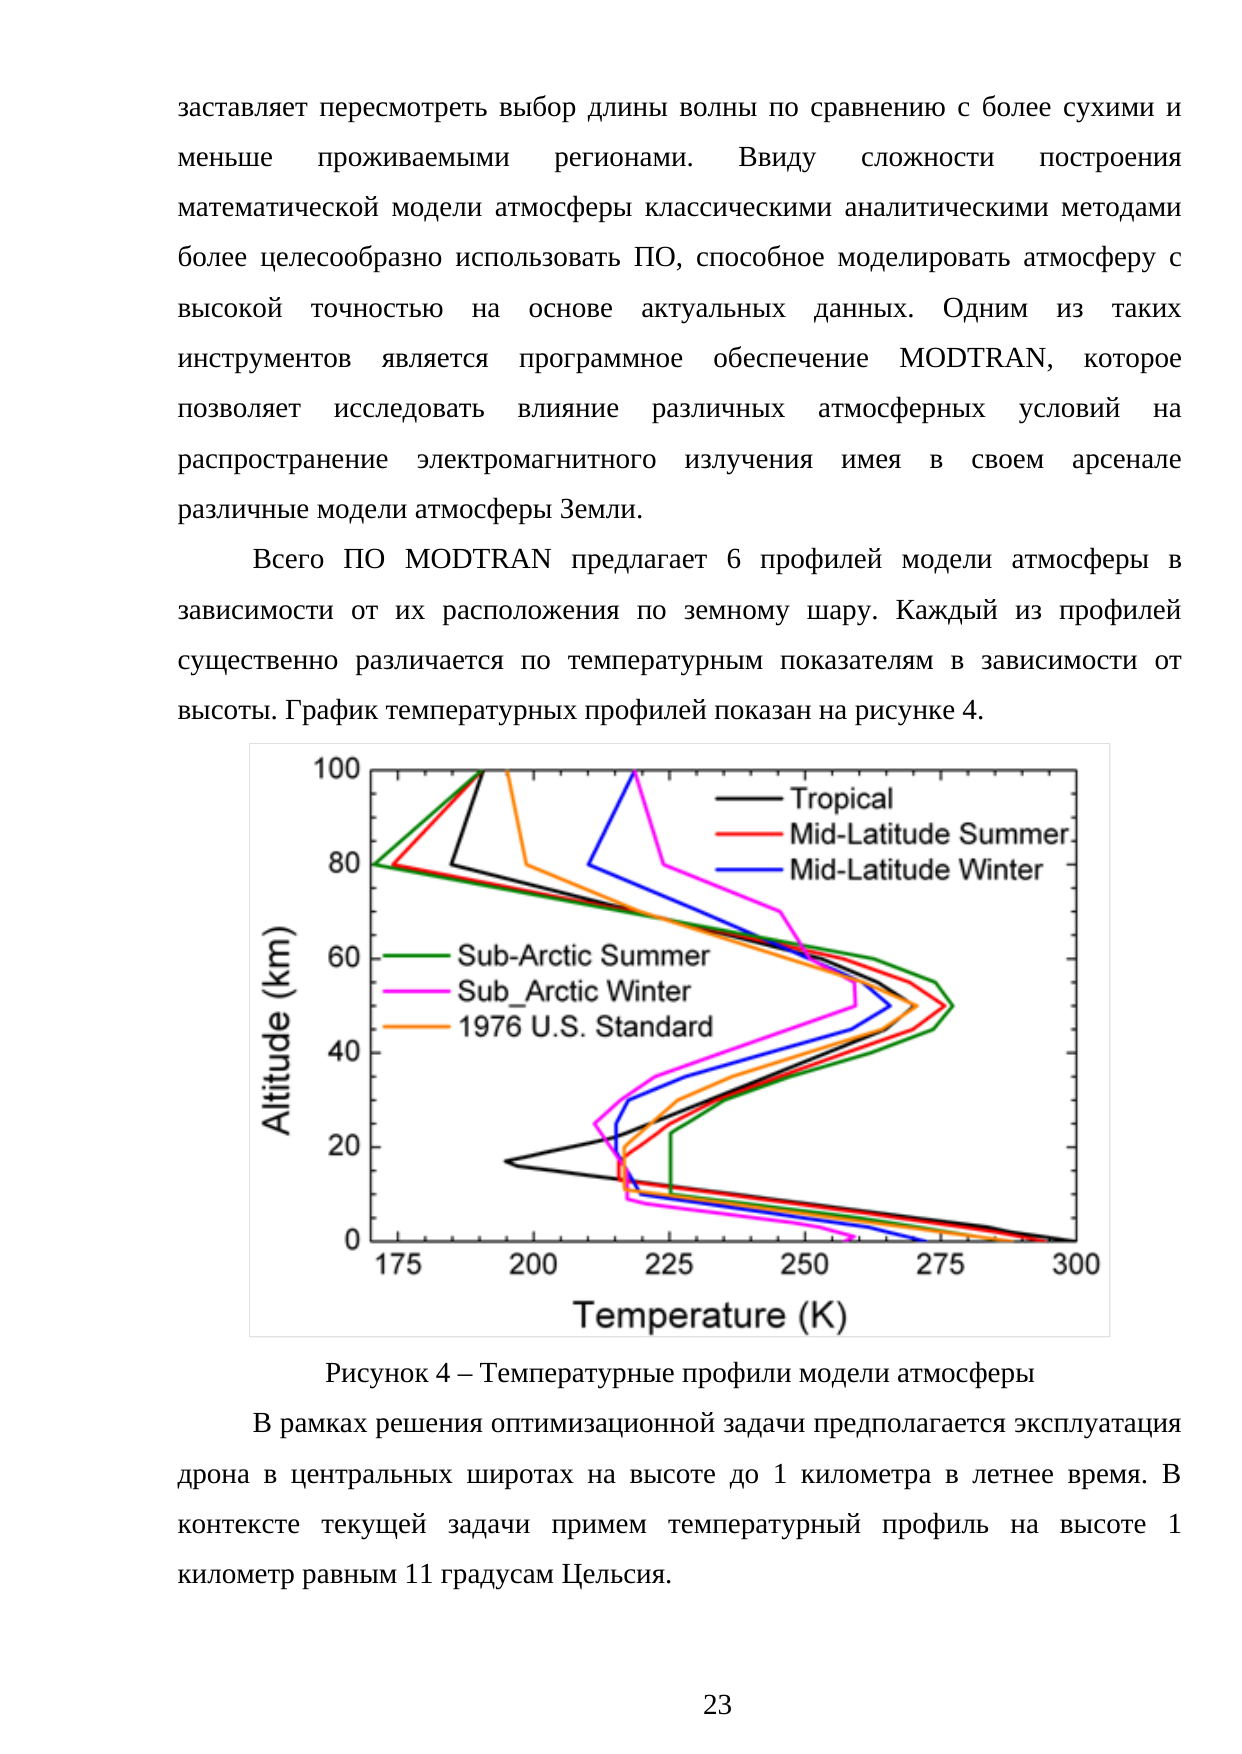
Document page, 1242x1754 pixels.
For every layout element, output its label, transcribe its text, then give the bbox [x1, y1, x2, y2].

text В рамках решения оптимизационной задачи предполагается эксплуатация дрона в центральных широтах на высоте до 1 километра в летнее время. В контексте текущей задачи примем температурный профиль на высоте 1 километр равным 11 градусам Цельсия. [177, 1406, 1183, 1590]
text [177, 89, 1183, 525]
text Всего ПО MODTRAN предлагает 6 профилей модели атмосферы в зависимости от их расположения по земному шару. Каждый из профилей существенно различается по температурным показателям в зависимости от высоты. График температурных профилей показан на рисунке 4. [177, 541, 1183, 726]
text Рисунок 4 – Температурные профили модели атмосферы [177, 1355, 1183, 1389]
picture [248, 742, 1112, 1339]
